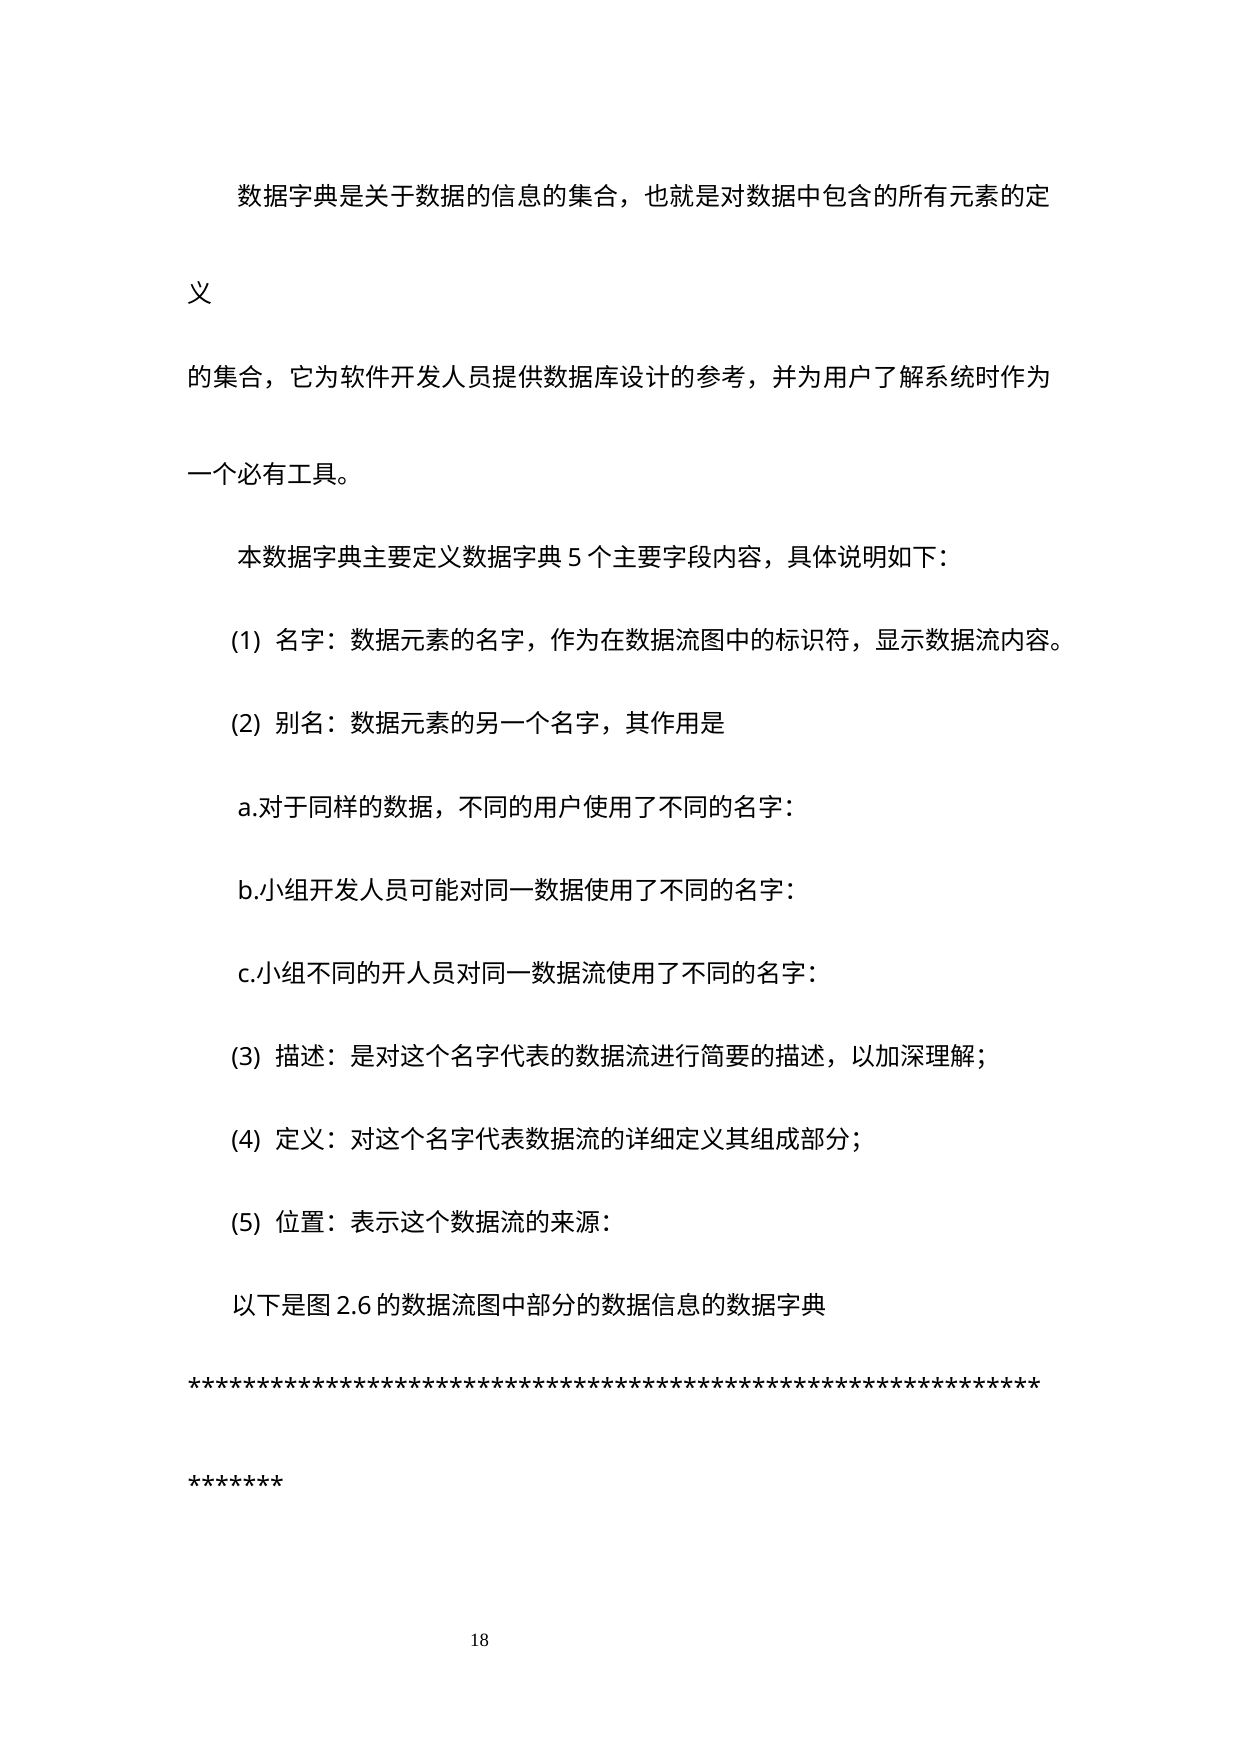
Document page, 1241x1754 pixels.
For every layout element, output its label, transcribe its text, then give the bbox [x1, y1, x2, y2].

list 位置：表示这个数据流的来源： [231, 1188, 1053, 1253]
text 以下是图2.6的数据流图中部分的数据信息的数据字典 [231, 1271, 1053, 1336]
text 本数据字典主要定义数据字典5个主要字段内容，具体说明如下： [187, 523, 1053, 588]
text 的集合，它为软件开发人员提供数据库设计的参考，并为用户了解系统时作为一个必有工具。 [187, 343, 1053, 505]
text c.小组不同的开人员对同一数据流使用了不同的名字： [187, 939, 1053, 1004]
list 别名：数据元素的另一个名字，其作用是 [231, 689, 1053, 754]
text b.小组开发人员可能对同一数据使用了不同的名字： [187, 856, 1053, 921]
text a.对于同样的数据，不同的用户使用了不同的名字： [187, 773, 1053, 838]
list 描述：是对这个名字代表的数据流进行简要的描述，以加深理解； [231, 1022, 1053, 1087]
list 定义：对这个名字代表数据流的详细定义其组成部分； [231, 1105, 1053, 1170]
text ********************************************************************* [187, 1354, 1053, 1517]
text 数据字典是关于数据的信息的集合，也就是对数据中包含的所有元素的定义 [187, 162, 1053, 324]
list 名字：数据元素的名字，作为在数据流图中的标识符，显示数据流内容。 [231, 606, 1053, 671]
